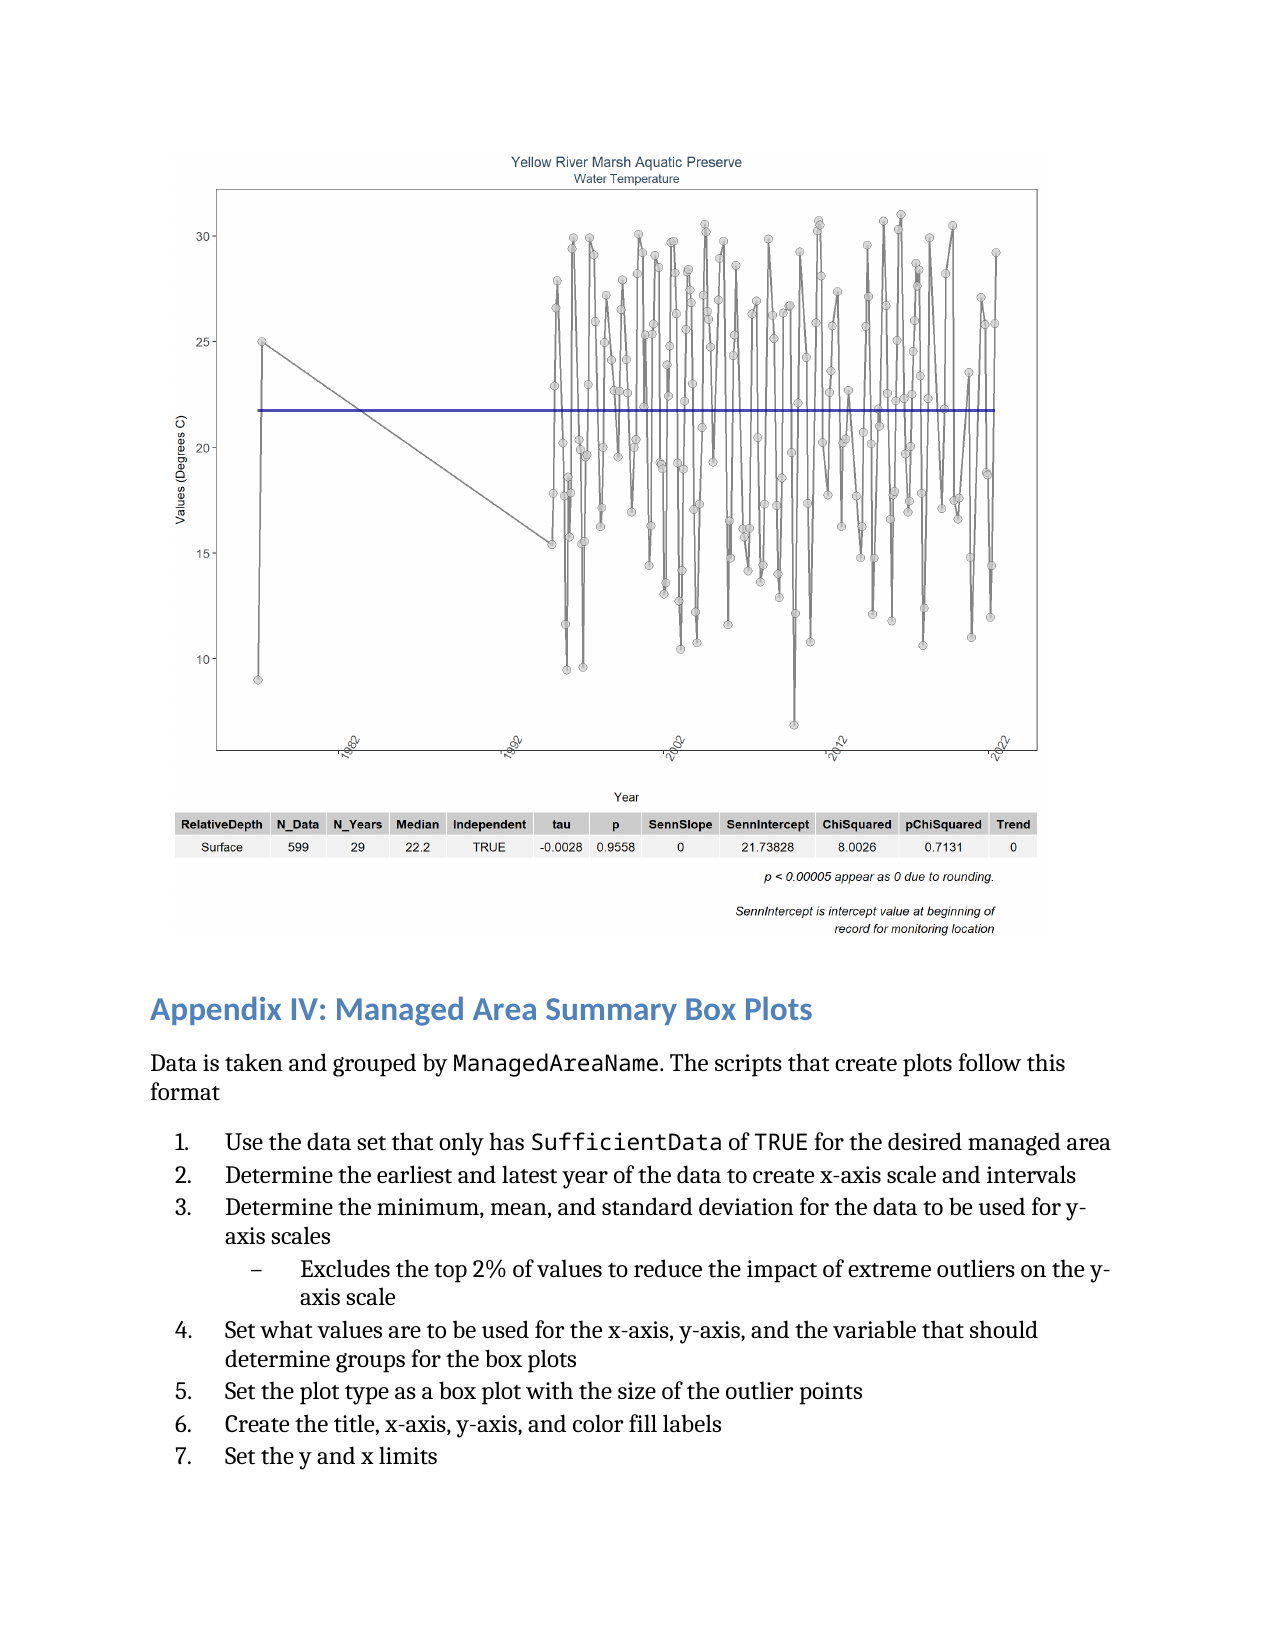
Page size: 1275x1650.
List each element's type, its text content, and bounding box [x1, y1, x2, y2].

text Data is taken and grouped by ManagedAreaName. The scripts that create plots follow this format [150, 1047, 1125, 1107]
list Create the title, x-axis, y-axis, and color fill labels [175, 1409, 1125, 1438]
list Set what values are to be used for the x-axis, y-axis, and the variable that should determine groups for the box plots [175, 1316, 1125, 1373]
list Determine the earliest and latest year of the data to create x-axis scale and intervals [175, 1161, 1125, 1189]
picture [168, 150, 1044, 938]
list Set the plot type as a box plot with the size of the outlier points [175, 1377, 1125, 1406]
subtitle Appendix IV: Managed Area Summary Box Plots [150, 987, 1125, 1028]
list Excludes the top 2% of values to reduce the impact of extreme outliers on the y-axis scale [250, 1254, 1125, 1312]
list Set the y and x limits [175, 1442, 1125, 1471]
list Determine the minimum, mean, and standard deviation for the data to be used for y-axis scales [175, 1193, 1125, 1251]
list Use the data set that only has SufficientData of TRUE for the desired managed area [175, 1126, 1125, 1157]
